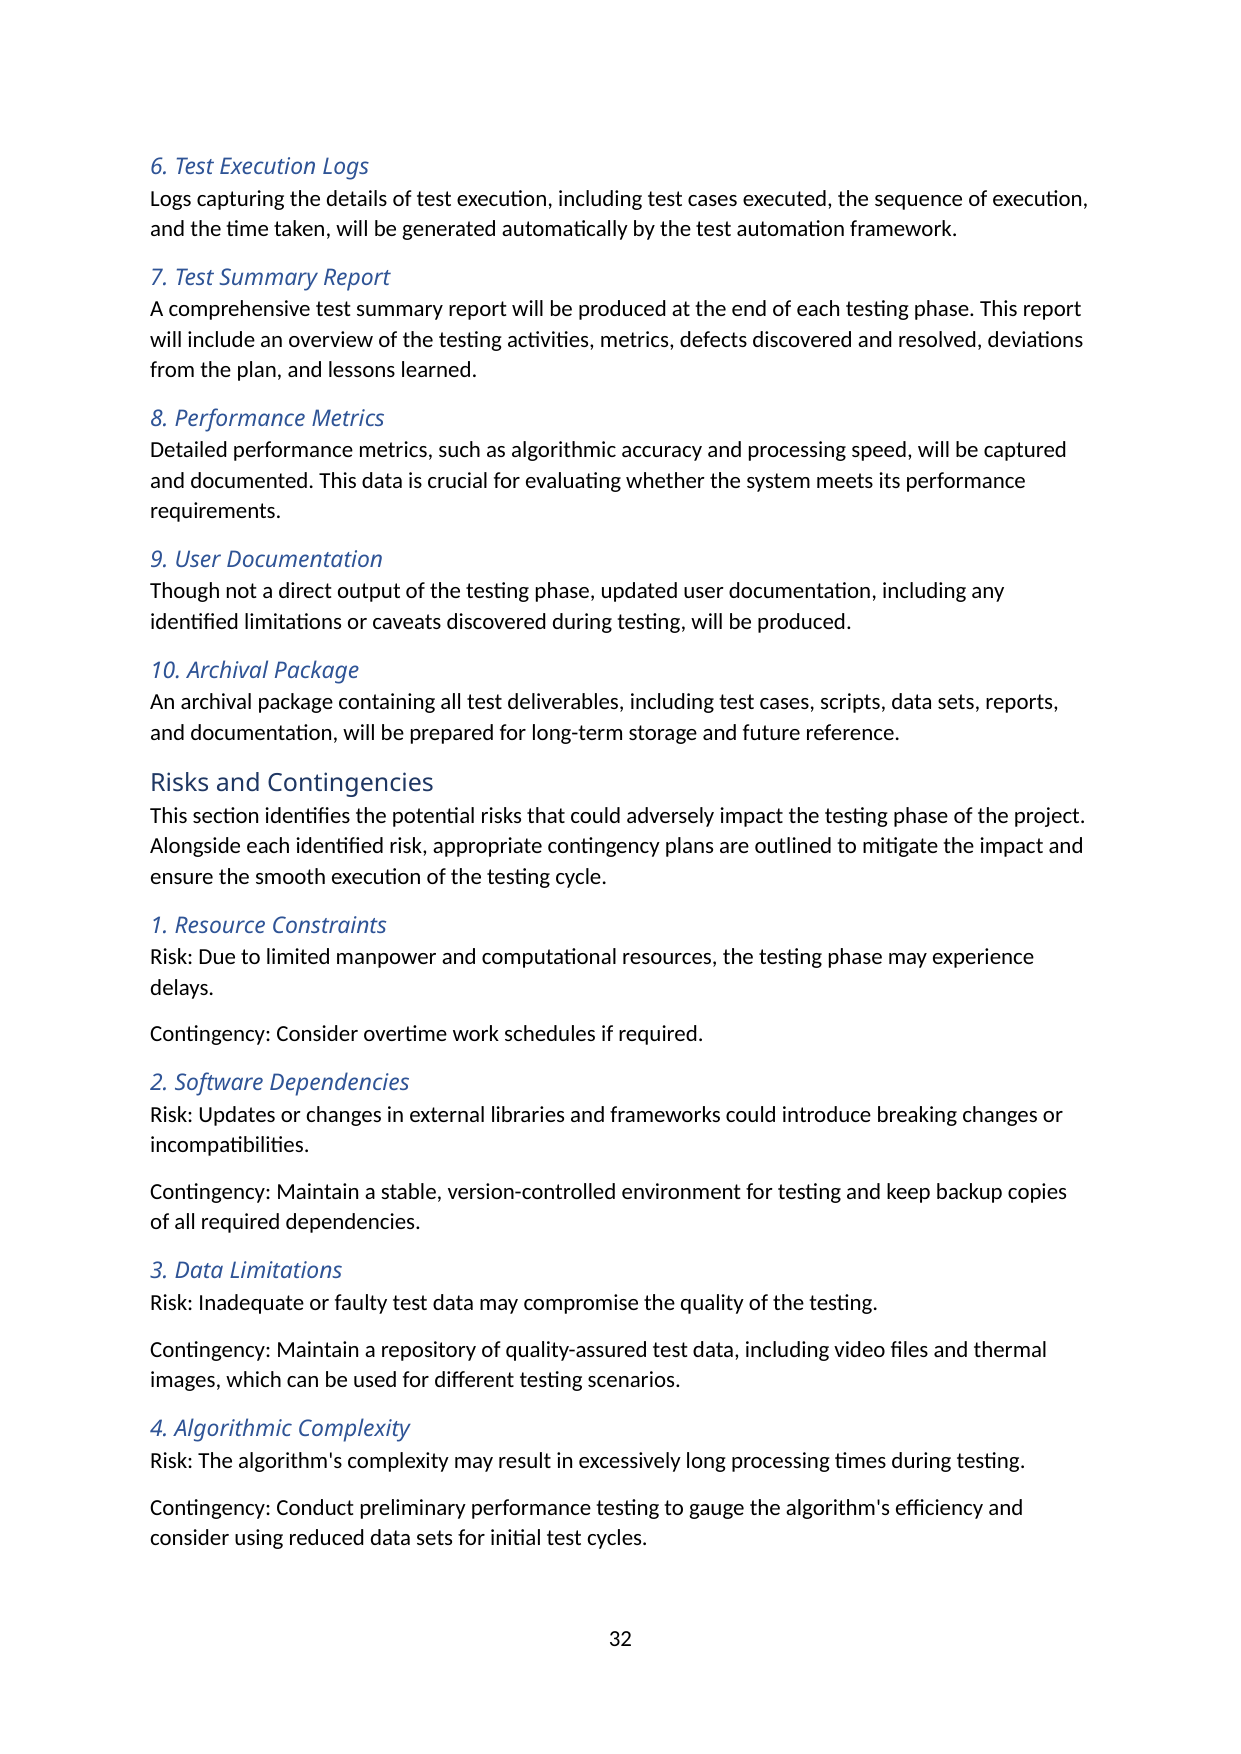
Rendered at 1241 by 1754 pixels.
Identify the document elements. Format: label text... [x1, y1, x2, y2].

subtitle 10. Archival Package [150, 654, 1090, 685]
text Though not a direct output of the testing phase, updated user documentation, including any identified limitations or caveats discovered during testing, will be produced. [150, 577, 1090, 635]
subtitle 1. Resource Constraints [150, 909, 1090, 940]
subtitle 6. Test Execution Logs [150, 150, 1090, 181]
subtitle 7. Test Summary Report [150, 261, 1090, 292]
text Detailed performance metrics, such as algorithmic accuracy and processing speed, will be captured and documented. This data is crucial for evaluating whether the system meets its performance requirements. [150, 436, 1090, 524]
text Contingency: Consider overtime work schedules if required. [150, 1019, 1090, 1047]
text A comprehensive test summary report will be produced at the end of each testing phase. This report will include an overview of the testing activities, metrics, defects discovered and resolved, deviations from the plan, and lessons learned. [150, 294, 1090, 383]
text Risk: Due to limited manpower and computational resources, the testing phase may experience delays. [150, 942, 1090, 1001]
text Contingency: Conduct preliminary performance testing to gauge the algorithm's efficiency and consider using reduced data sets for initial test cycles. [150, 1493, 1090, 1551]
text Logs capturing the details of test execution, including test cases executed, the sequence of execution, and the time taken, will be generated automatically by the test automation framework. [150, 184, 1090, 242]
subtitle 3. Data Limitations [150, 1254, 1090, 1286]
subtitle 4. Algorithmic Complexity [150, 1412, 1090, 1443]
subtitle 8. Performance Metrics [150, 402, 1090, 433]
subtitle 9. User Documentation [150, 543, 1090, 574]
text Risk: The algorithm's complexity may result in excessively long processing times during testing. [150, 1446, 1090, 1474]
subtitle Risks and Contingencies [150, 764, 1090, 799]
text This section identifies the potential risks that could adversely impact the testing phase of the project. Alongside each identified risk, appropriate contingency plans are outlined to mitigate the impact and ensure the smooth execution of the testing cycle. [150, 801, 1090, 890]
text Contingency: Maintain a stable, version-controlled environment for testing and keep backup copies of all required dependencies. [150, 1177, 1090, 1235]
subtitle 2. Software Dependencies [150, 1066, 1090, 1098]
text Risk: Inadequate or faulty test data may compromise the quality of the testing. [150, 1288, 1090, 1316]
text Contingency: Maintain a repository of quality-assured test data, including video files and thermal images, which can be used for different testing scenarios. [150, 1335, 1090, 1393]
text Risk: Updates or changes in external libraries and frameworks could introduce breaking changes or incompatibilities. [150, 1100, 1090, 1158]
text An archival package containing all test deliverables, including test cases, scripts, data sets, reports, and documentation, will be prepared for long-term storage and future reference. [150, 687, 1090, 746]
